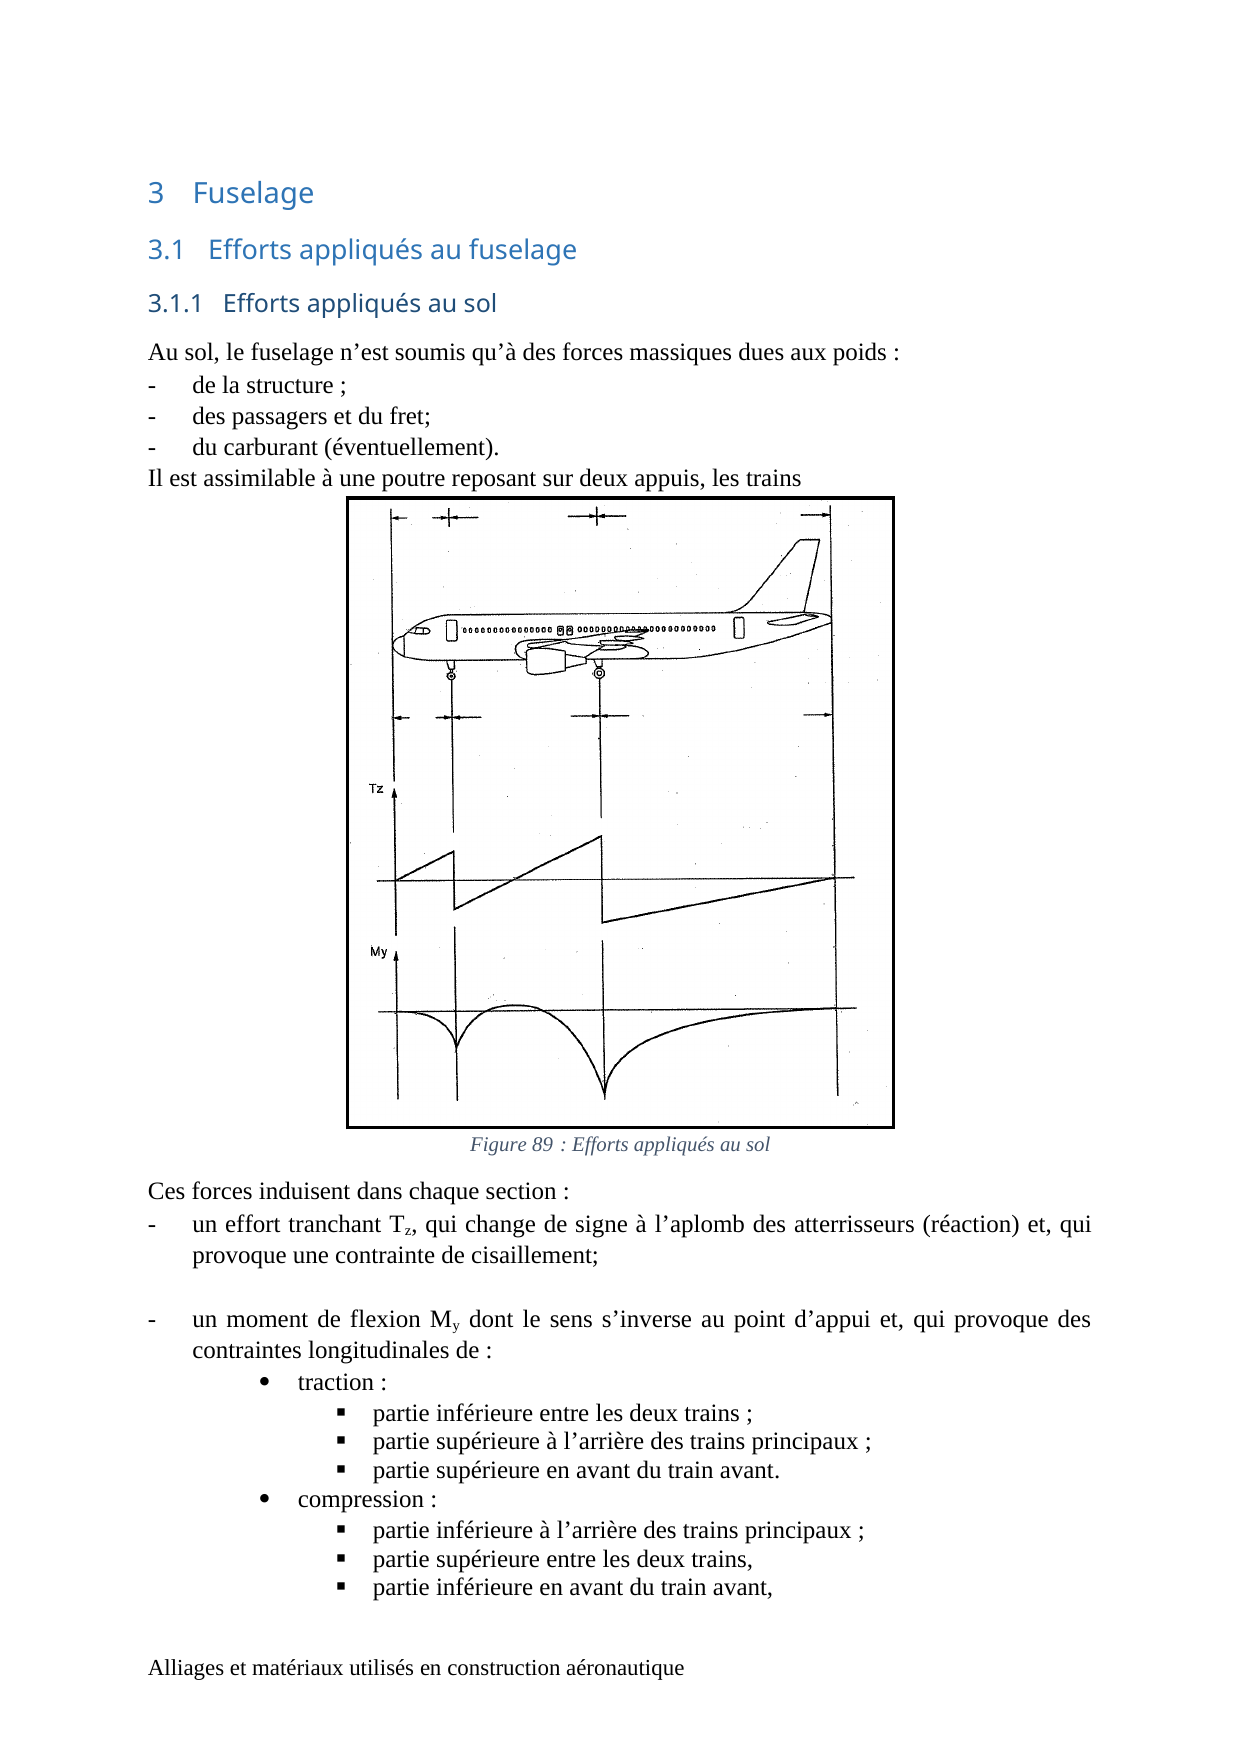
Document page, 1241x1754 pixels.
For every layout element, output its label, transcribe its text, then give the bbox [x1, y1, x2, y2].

list partie supérieure à l’arrière des trains principaux ; [335, 1426, 1093, 1455]
list partie inférieure à l’arrière des trains principaux ; [335, 1515, 1093, 1544]
text des passagers et du fret; [148, 401, 1093, 430]
list partie inférieure entre les deux trains ; [335, 1398, 1093, 1426]
text un effort tranchant Tz, qui change de signe à l’aplomb des atterrisseurs (réaction) et, qui provoque une contrainte de cisaillement; [148, 1209, 1093, 1269]
subtitle Fuselage [148, 173, 1093, 212]
text Figure 89 : Efforts appliqués au sol [148, 1132, 1093, 1156]
text un moment de flexion My dont le sens s’inverse au point d’appui et, qui provoque des contraintes longitudinales de : [148, 1304, 1093, 1364]
text de la structure ; [148, 370, 1093, 399]
list traction : [260, 1367, 1093, 1395]
text Ces forces induisent dans chaque section : [148, 1176, 1093, 1205]
subtitle Efforts appliqués au sol [148, 286, 1093, 320]
text Au sol, le fuselage n’est soumis qu’à des forces massiques dues aux poids : [148, 337, 1093, 366]
text du carburant (éventuellement). [148, 432, 1093, 461]
subtitle Efforts appliqués au fuselage [148, 231, 1093, 268]
list partie inférieure en avant du train avant, [335, 1572, 1093, 1601]
list partie supérieure entre les deux trains, [335, 1544, 1093, 1572]
list partie supérieure en avant du train avant. [335, 1455, 1093, 1484]
text Il est assimilable à une poutre reposant sur deux appuis, les trains [148, 463, 1093, 492]
list compression : [260, 1484, 1093, 1513]
